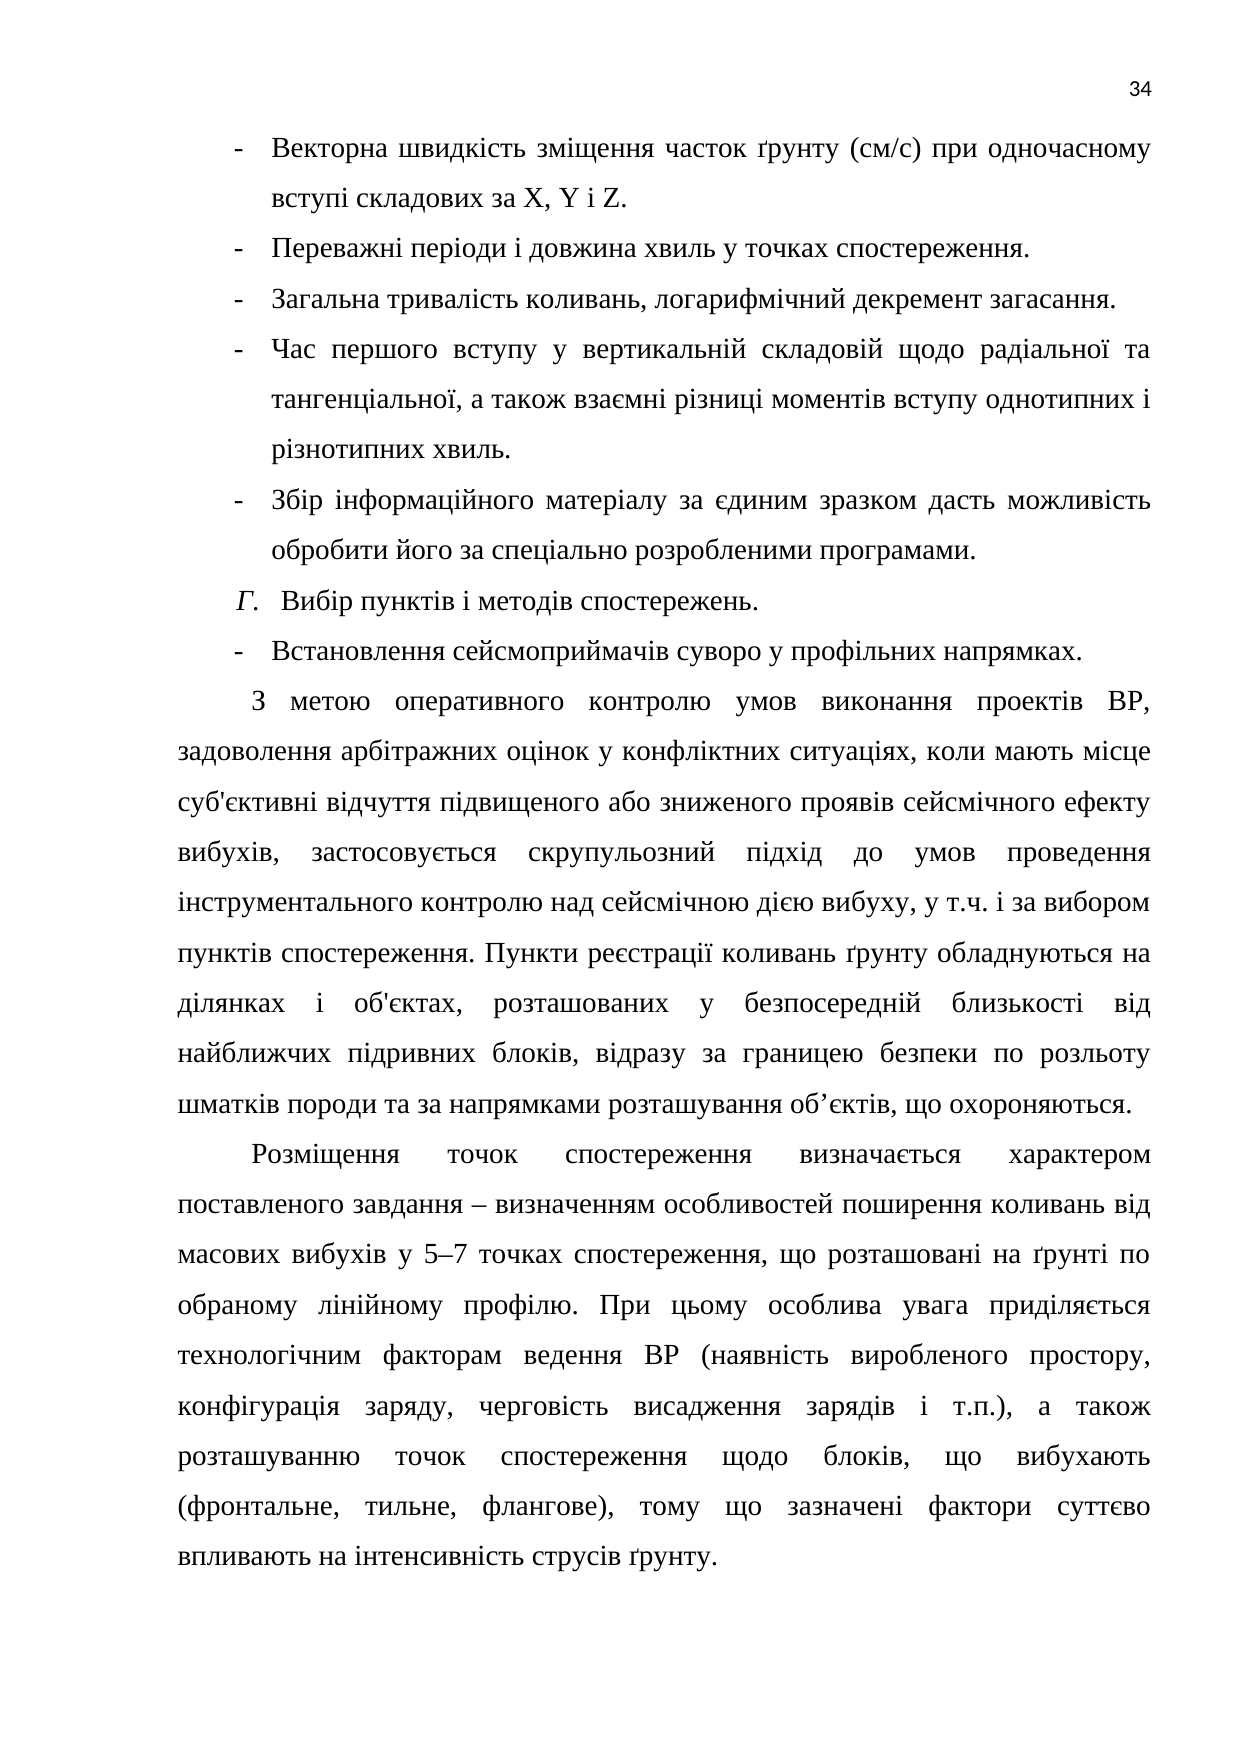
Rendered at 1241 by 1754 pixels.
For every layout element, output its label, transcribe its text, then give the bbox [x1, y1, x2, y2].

text Розміщення точок спостереження визначається характером поставленого завдання – визначенням особливостей поширення коливань від масових вибухів у 5–7 точках спостереження, що розташовані на ґрунті по обраному лінійному профілю. При цьому особлива увага приділяється технологічним факторам ведення ВР (наявність виробленого простору, конфігурація заряду, черговість висадження зарядів і т.п.), а також розташуванню точок спостереження щодо блоків, що вибухають (фронтальне, тильне, флангове), тому що зазначені фактори суттєво впливають на інтенсивність струсів ґрунту. [177, 1136, 1152, 1572]
list Час першого вступу у вертикальній складовій щодо радіальної та тангенціальної, а також взаємні різниці моментів вступу однотипних і різнотипних хвиль. [233, 331, 1152, 465]
list Вибір пунктів і методів спостережень. [236, 583, 1152, 616]
text З метою оперативного контролю умов виконання проектів ВР, задоволення арбітражних оцінок у конфліктних ситуаціях, коли мають місце суб'єктивні відчуття підвищеного або зниженого проявів сейсмічного ефекту вибухів, застосовується скрупульозний підхід до умов проведення інструментального контролю над сейсмічною дією вибуху, у т.ч. і за вибором пунктів спостереження. Пункти реєстрації коливань ґрунту обладнуються на ділянках і об'єктах, розташованих у безпосередній близькості від найближчих підривних блоків, відразу за границею безпеки по розльоту шматків породи та за напрямками розташування об’єктів, що охороняються. [177, 683, 1152, 1119]
list Векторна швидкість зміщення часток ґрунту (см/с) при одночасному вступі складових за X, Y і Z. [233, 130, 1152, 214]
list Збір інформаційного матеріалу за єдиним зразком дасть можливість обробити його за спеціально розробленими програмами. [233, 482, 1152, 566]
list Встановлення сейсмоприймачів суворо у профільних напрямках. [233, 633, 1152, 666]
list Загальна тривалість коливань, логарифмічний декремент загасання. [233, 281, 1152, 314]
list Переважні періоди і довжина хвиль у точках спостереження. [233, 230, 1152, 264]
